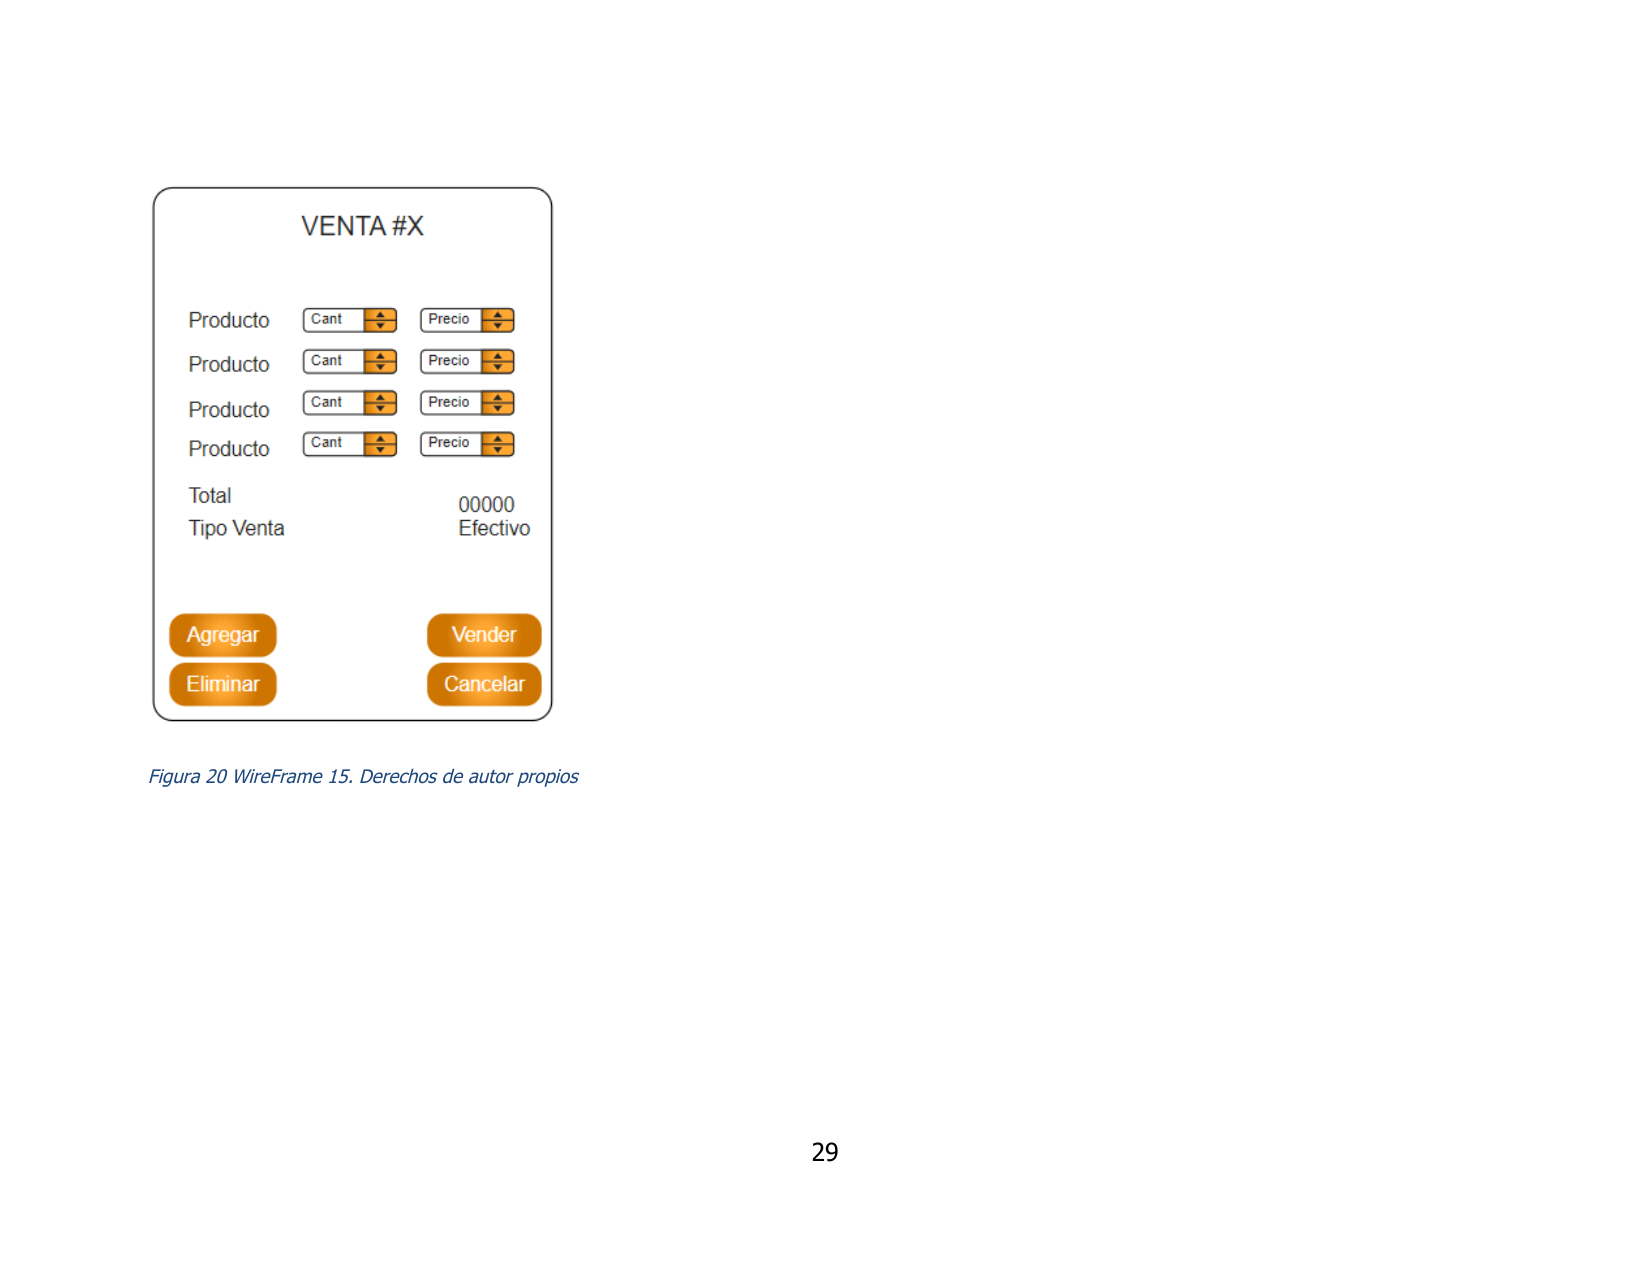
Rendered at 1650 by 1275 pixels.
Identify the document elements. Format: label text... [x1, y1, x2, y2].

text Figura 20 WireFrame 15. Derechos de autor propios [148, 765, 1502, 788]
picture [147, 177, 564, 746]
